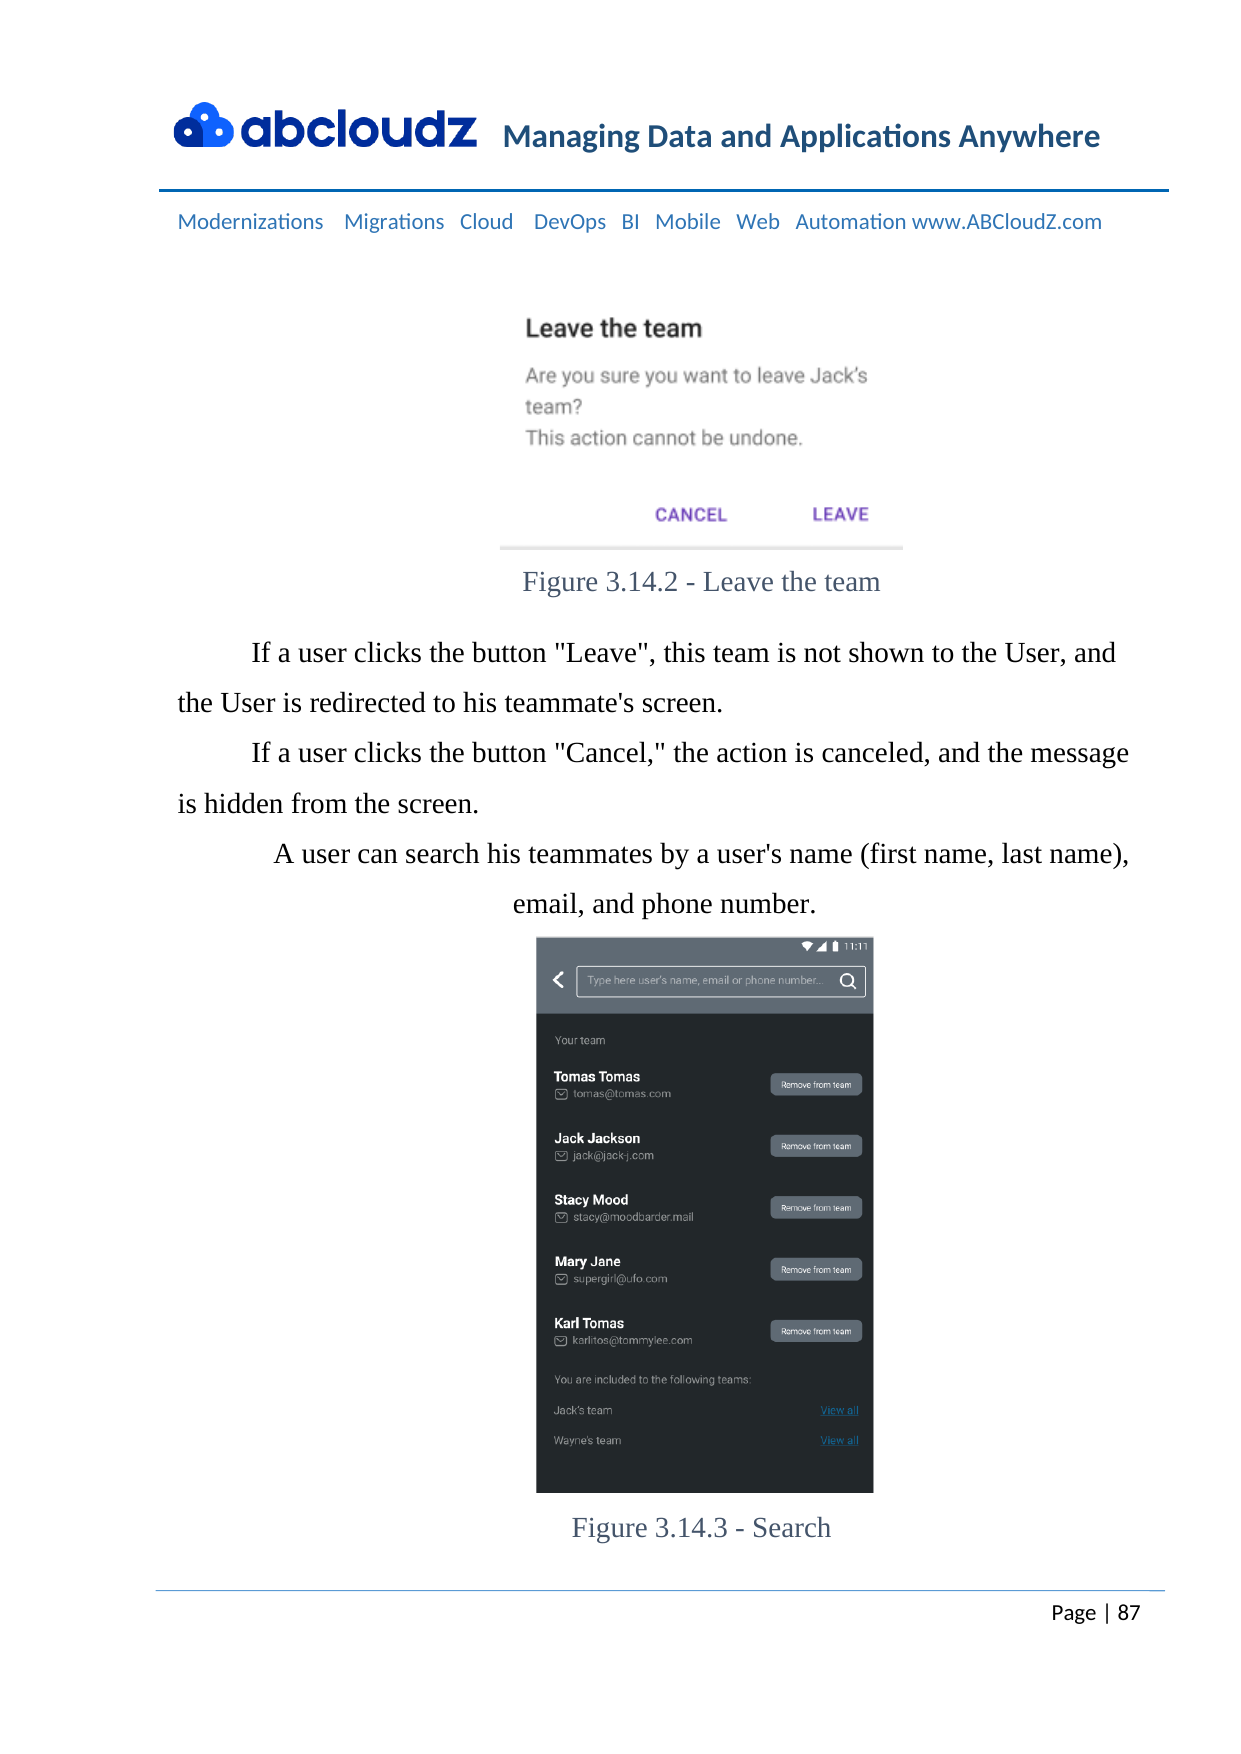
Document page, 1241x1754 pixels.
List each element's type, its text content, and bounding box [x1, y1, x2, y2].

text If a user clicks the button "Leave", this team is not shown to the User, and the User is redirected to his teammate's screen. [177, 635, 1152, 719]
text If a user clicks the button "Cancel," the action is canceled, and the message is hidden from the screen. [177, 736, 1152, 819]
text A user can search his teammates by a user's name (first name, last name), email, and phone number. [177, 836, 1152, 920]
text Figure 3.14.3 - Search [177, 1510, 1152, 1543]
picture [536, 936, 874, 1493]
text Figure 3.14.2 - Leave the team [177, 564, 1152, 597]
picture [499, 291, 903, 550]
picture [173, 102, 477, 147]
